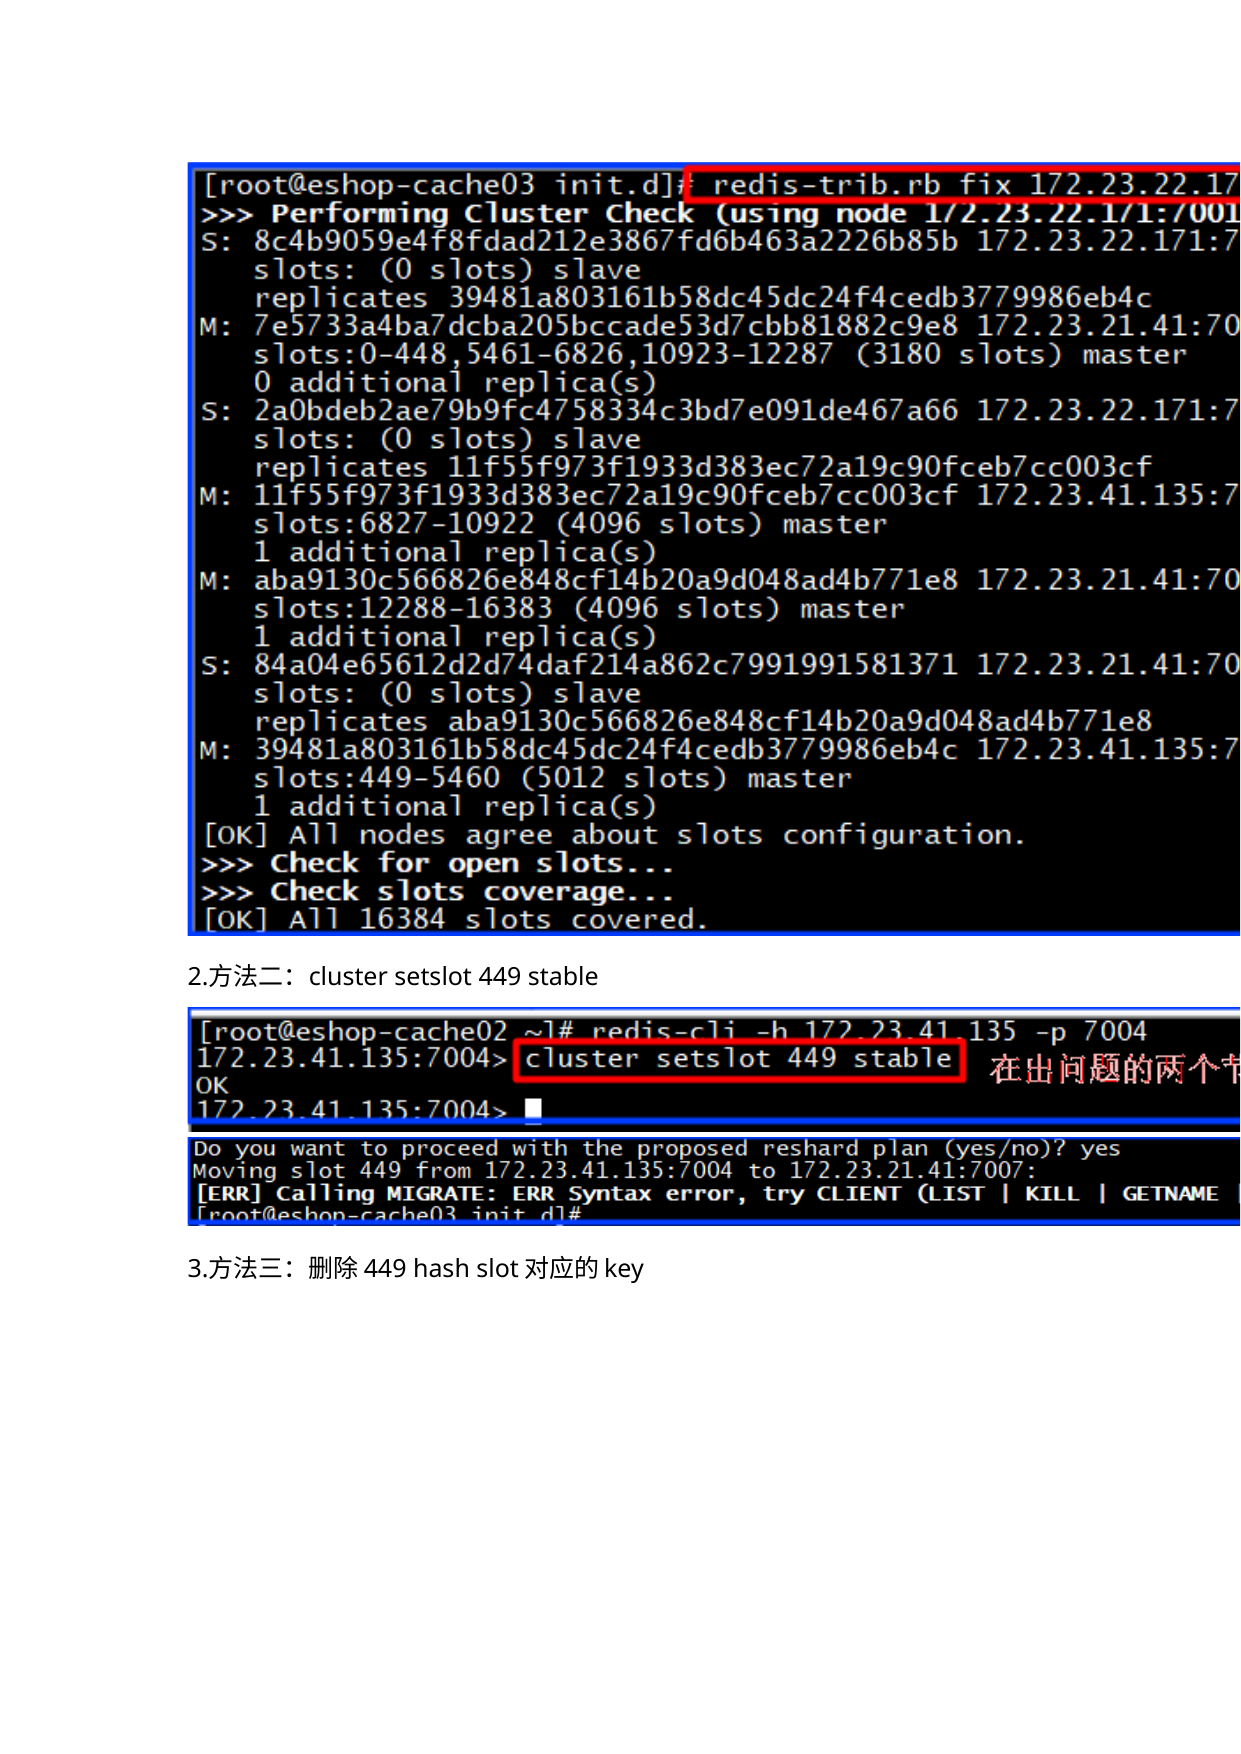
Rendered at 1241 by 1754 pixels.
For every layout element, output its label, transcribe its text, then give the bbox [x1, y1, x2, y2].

picture [187, 162, 1241, 936]
text 2.方法二：cluster setslot 449 stable [187, 942, 1053, 1007]
picture [187, 1007, 1241, 1132]
text 3.方法三：删除449 hash slot对应的key [187, 1234, 1053, 1299]
picture [187, 1137, 1241, 1226]
